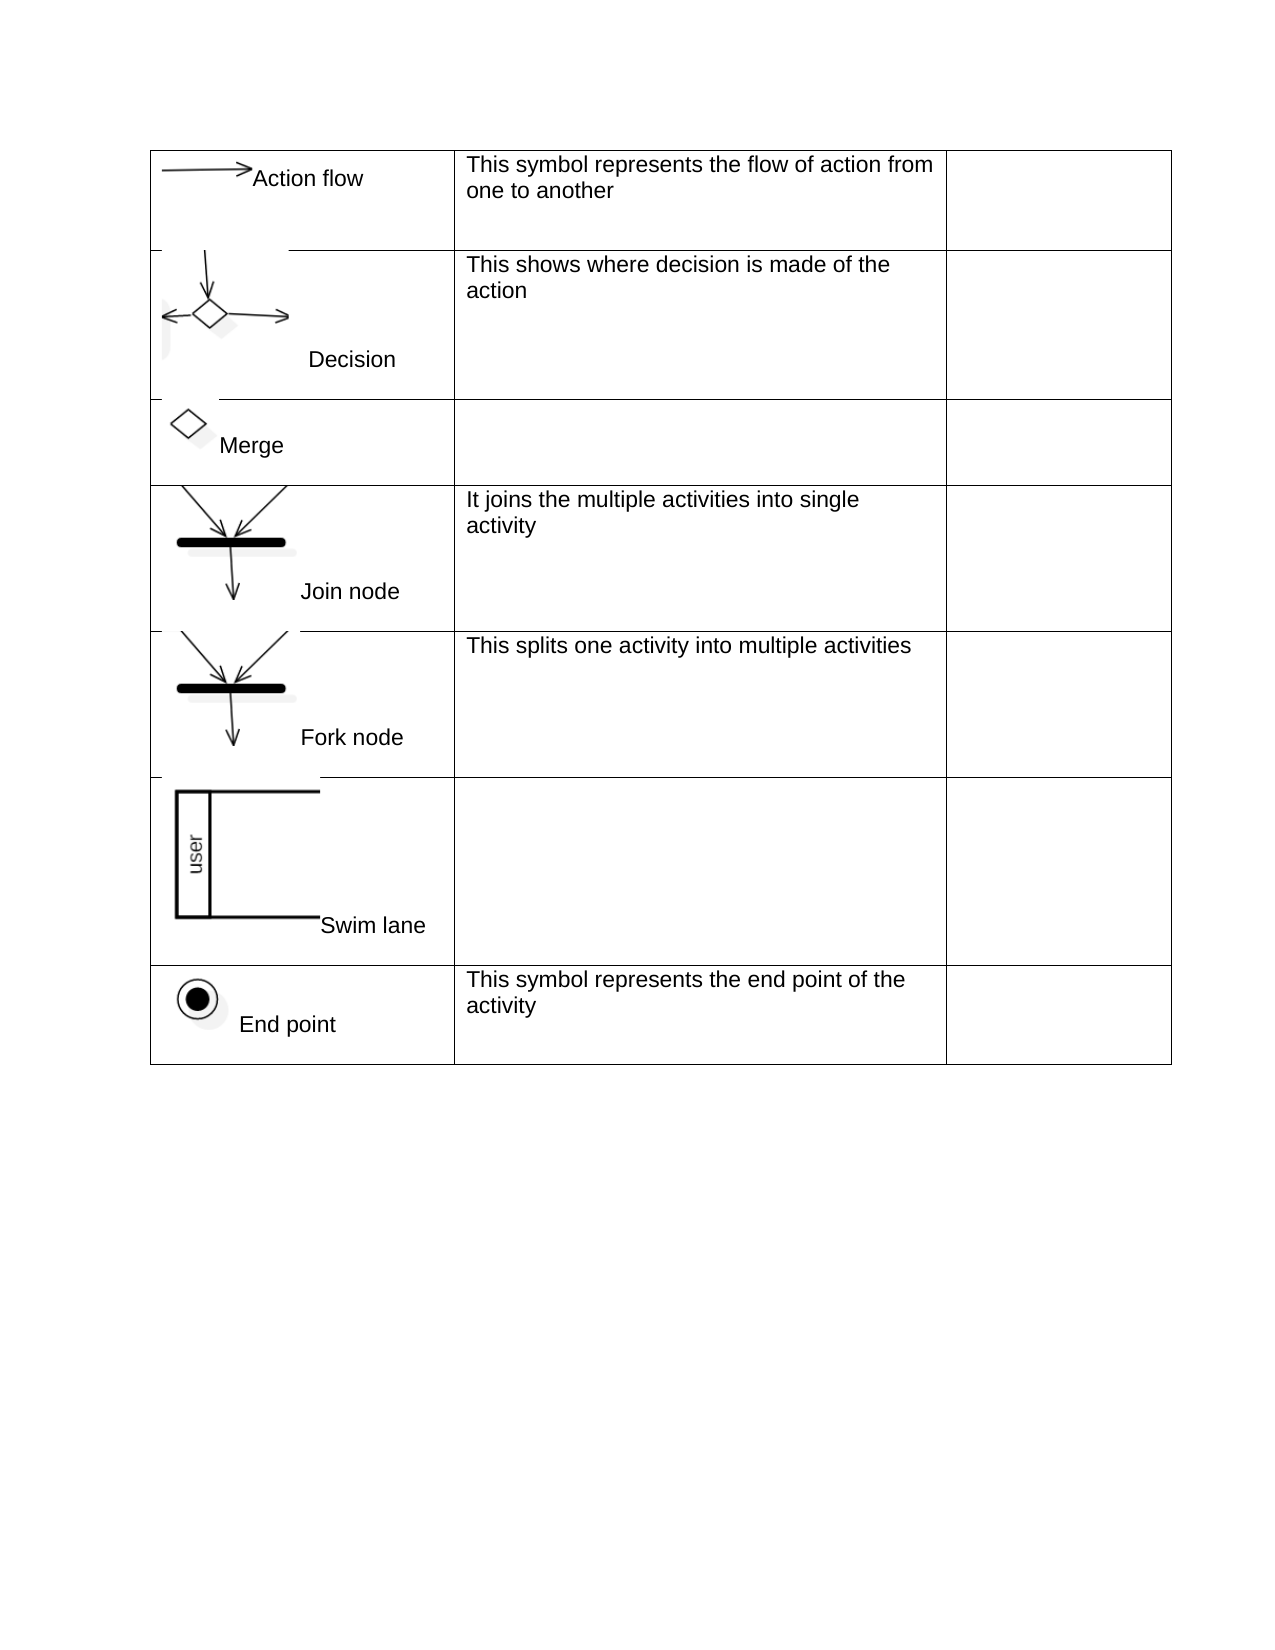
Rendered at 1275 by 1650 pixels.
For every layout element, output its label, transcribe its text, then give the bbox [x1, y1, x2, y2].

picture [161, 399, 219, 454]
table_cell This symbol represents the flow of action from one to another [455, 151, 946, 249]
table_cell [455, 400, 946, 485]
table_cell Merge [151, 400, 454, 485]
picture [161, 777, 321, 934]
table_cell Action flow [151, 151, 454, 249]
table_cell This splits one activity into multiple activities [455, 632, 946, 777]
table_cell This shows where decision is made of the action [455, 251, 946, 398]
table_cell [947, 251, 1171, 398]
table_cell [947, 778, 1171, 965]
table_cell End point [151, 966, 454, 1064]
table_cell [947, 400, 1171, 485]
picture [161, 250, 289, 368]
table_cell [947, 966, 1171, 1064]
table_cell Swim lane [151, 778, 454, 965]
table_cell [947, 151, 1171, 249]
table_cell It joins the multiple activities into single activity [455, 486, 946, 631]
picture [161, 486, 301, 600]
table_cell Fork node [151, 632, 454, 777]
picture [161, 151, 253, 187]
table_cell This symbol represents the end point of the activity [455, 966, 946, 1064]
table_cell [947, 632, 1171, 777]
table_cell Decision [151, 251, 454, 398]
picture [161, 631, 301, 746]
table_cell [455, 778, 946, 965]
table_cell [947, 486, 1171, 631]
table_cell Join node [151, 486, 454, 631]
picture [161, 966, 239, 1033]
